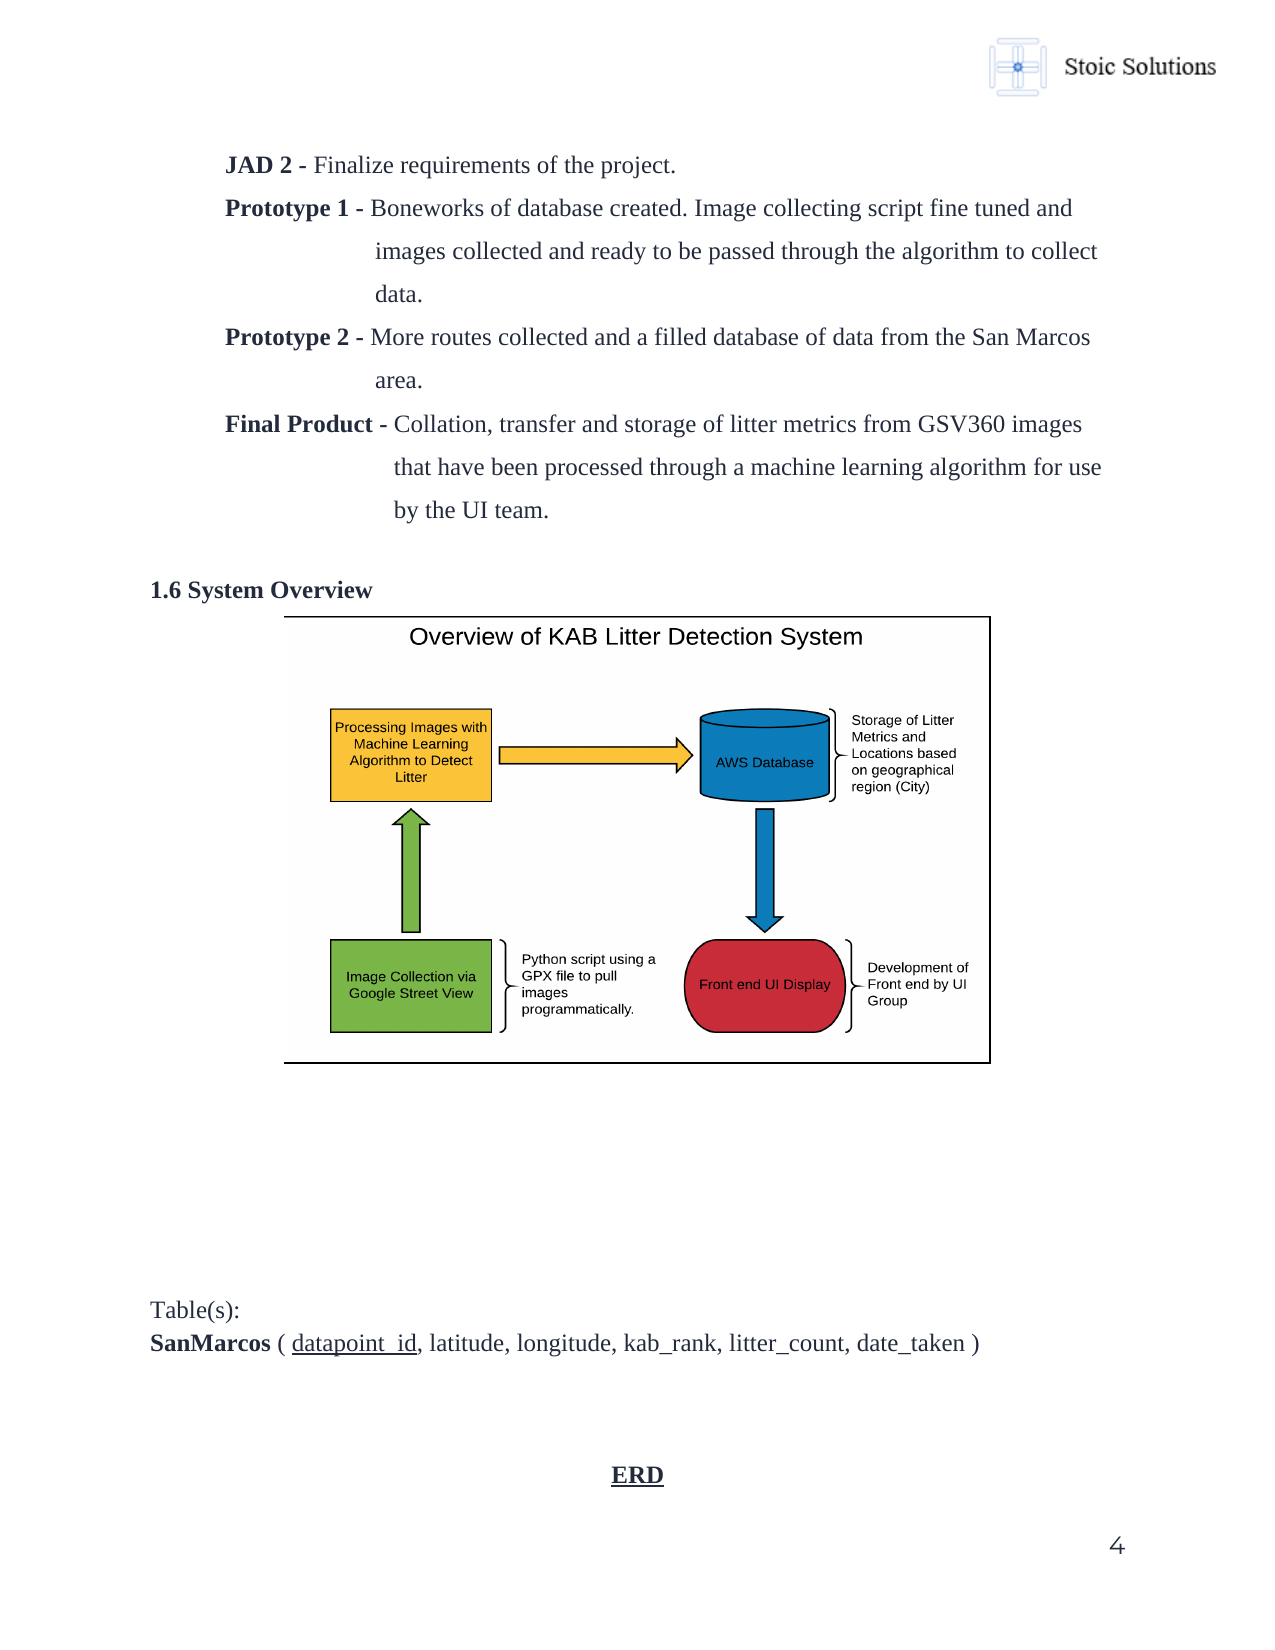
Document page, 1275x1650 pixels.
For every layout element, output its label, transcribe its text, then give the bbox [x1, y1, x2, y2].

text by the UI team. [300, 495, 1125, 524]
text Table(s): [150, 1295, 1125, 1324]
subtitle 1.6 System Overview [150, 576, 1125, 604]
picture [284, 616, 992, 1065]
picture [984, 34, 1220, 102]
text area. [375, 366, 1125, 394]
text Prototype 1 - Boneworks of database created. Image collecting script fine tuned and [150, 193, 1125, 222]
text Prototype 2 - More routes collected and a filled database of data from the San Marcos [225, 322, 1125, 351]
text that have been processed through a machine learning algorithm for use [375, 452, 1125, 481]
text SanMarcos ( datapoint_id, latitude, longitude, kab_rank, litter_count, date_taken ) [150, 1328, 1125, 1357]
text JAD 2 - Finalize requirements of the project. [150, 150, 1125, 179]
text ERD [150, 1460, 1125, 1489]
text Final Product - Collation, transfer and storage of litter metrics from GSV360 images [225, 409, 1125, 437]
text data. [300, 279, 1125, 308]
text images collected and ready to be passed through the algorithm to collect [300, 236, 1125, 265]
